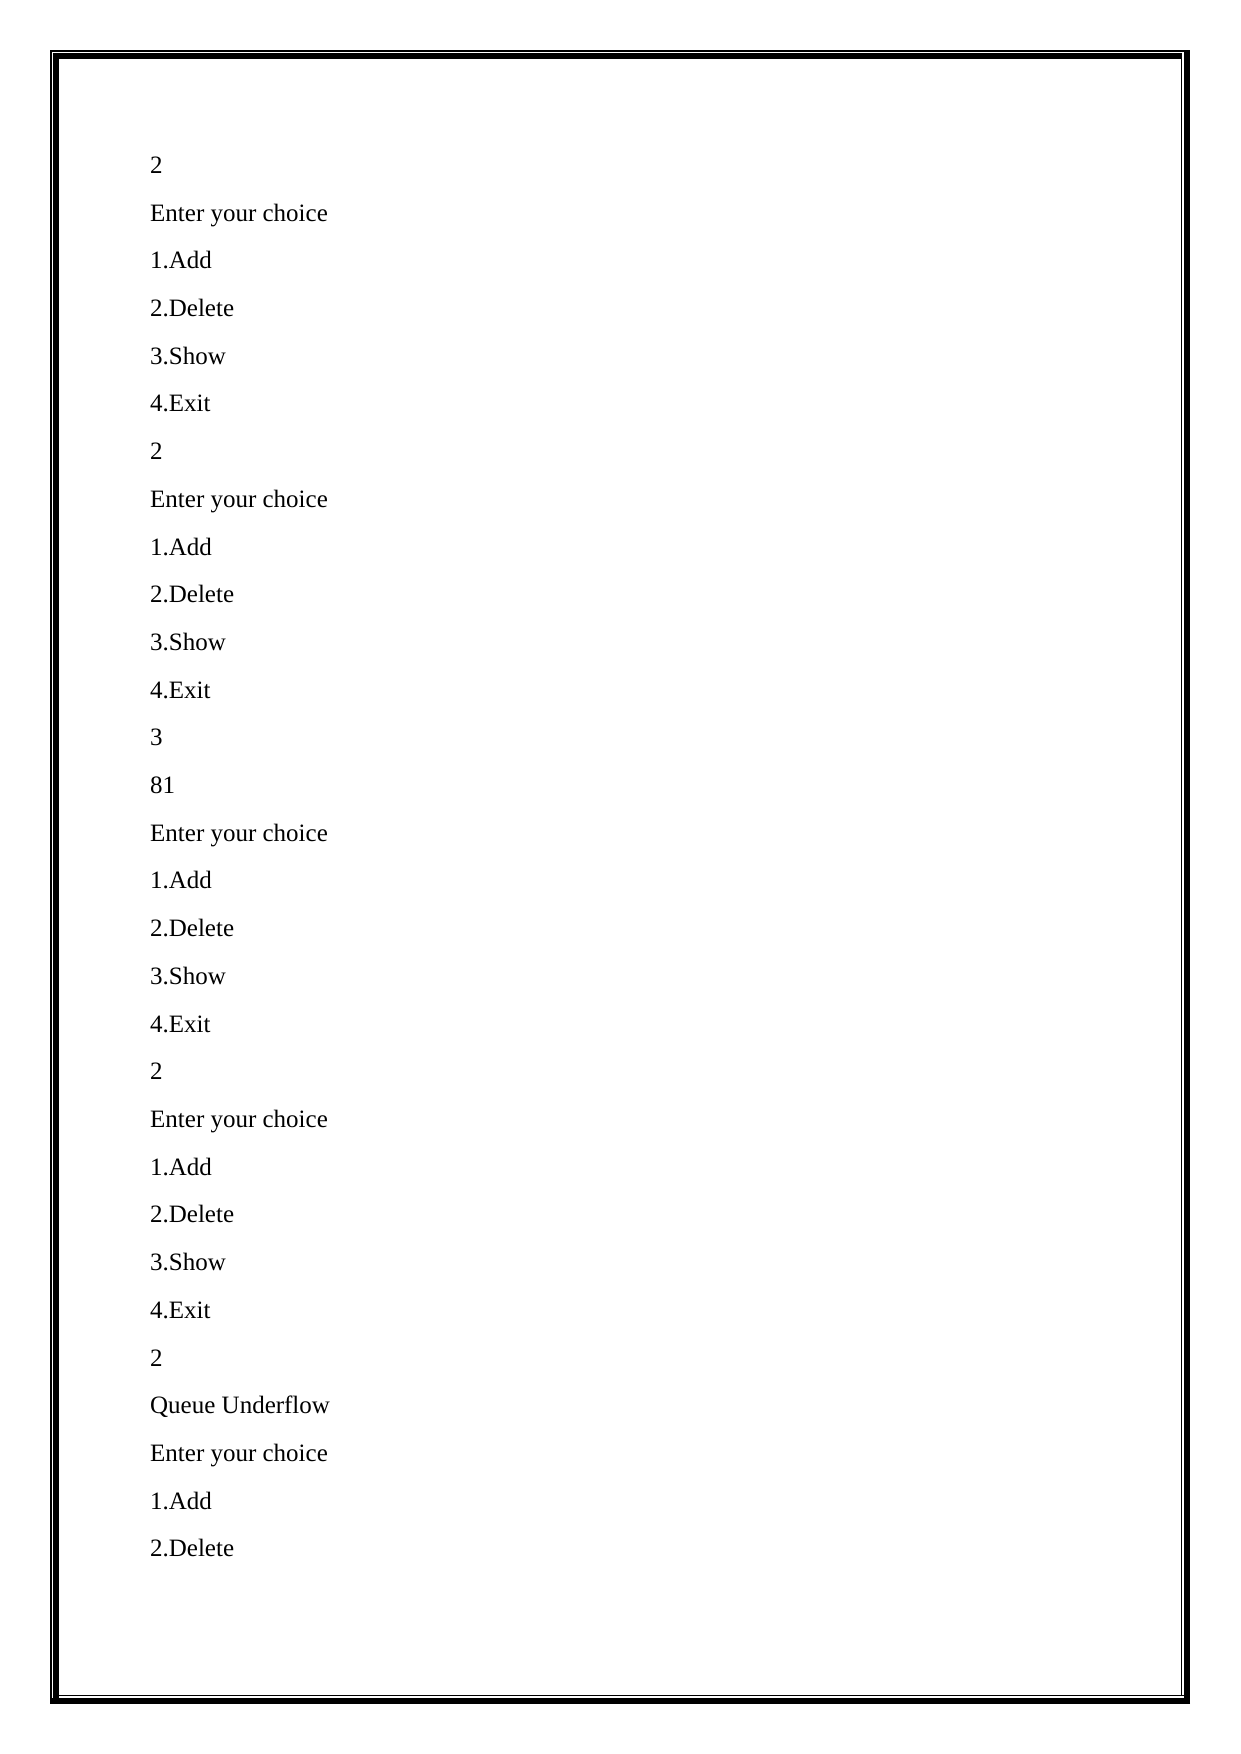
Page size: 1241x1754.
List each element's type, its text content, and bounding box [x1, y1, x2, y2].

text 1.Add [150, 1486, 1090, 1514]
text 4.Exit [150, 1295, 1090, 1324]
text 3.Show [150, 1247, 1090, 1276]
text Enter your choice [150, 198, 1090, 226]
text 1.Add [150, 866, 1090, 894]
text 2 [150, 1343, 1090, 1371]
text 3 [150, 722, 1090, 751]
text 2.Delete [150, 1533, 1090, 1562]
text 2.Delete [150, 1199, 1090, 1228]
text 2 [150, 436, 1090, 465]
text Enter your choice [150, 484, 1090, 513]
text Enter your choice [150, 1438, 1090, 1467]
text 1.Add [150, 1152, 1090, 1181]
text 2.Delete [150, 579, 1090, 608]
text 3.Show [150, 341, 1090, 369]
text 2.Delete [150, 913, 1090, 942]
text 4.Exit [150, 388, 1090, 417]
text 1.Add [150, 245, 1090, 274]
text 2 [150, 150, 1090, 179]
text 4.Exit [150, 675, 1090, 703]
text 3.Show [150, 627, 1090, 656]
text 3.Show [150, 961, 1090, 990]
text 4.Exit [150, 1009, 1090, 1037]
text Enter your choice [150, 1104, 1090, 1133]
text 2 [150, 1056, 1090, 1085]
text 2.Delete [150, 293, 1090, 322]
text 81 [150, 770, 1090, 799]
text Enter your choice [150, 818, 1090, 847]
text Queue Underflow [150, 1390, 1090, 1419]
text 1.Add [150, 532, 1090, 560]
